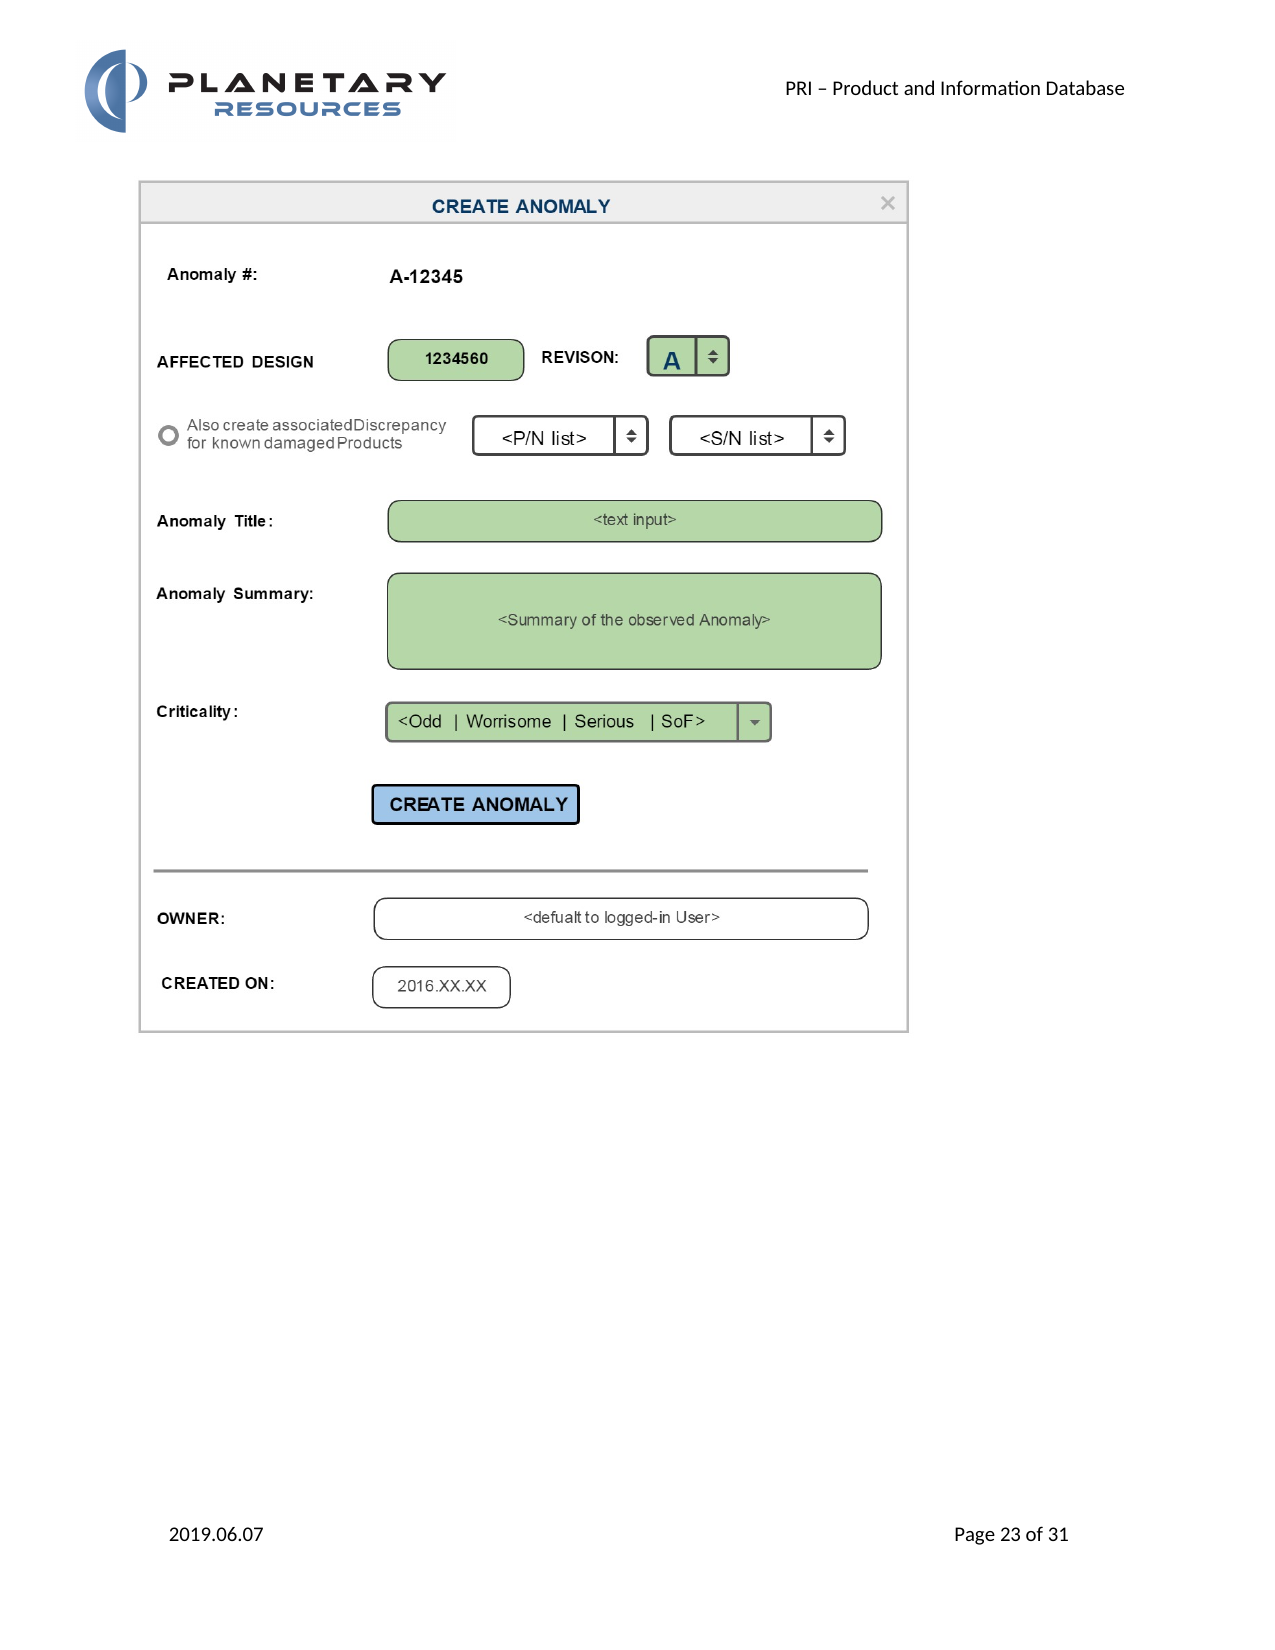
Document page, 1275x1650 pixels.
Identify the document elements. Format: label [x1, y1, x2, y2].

picture [75, 40, 456, 142]
picture [112, 154, 935, 1059]
